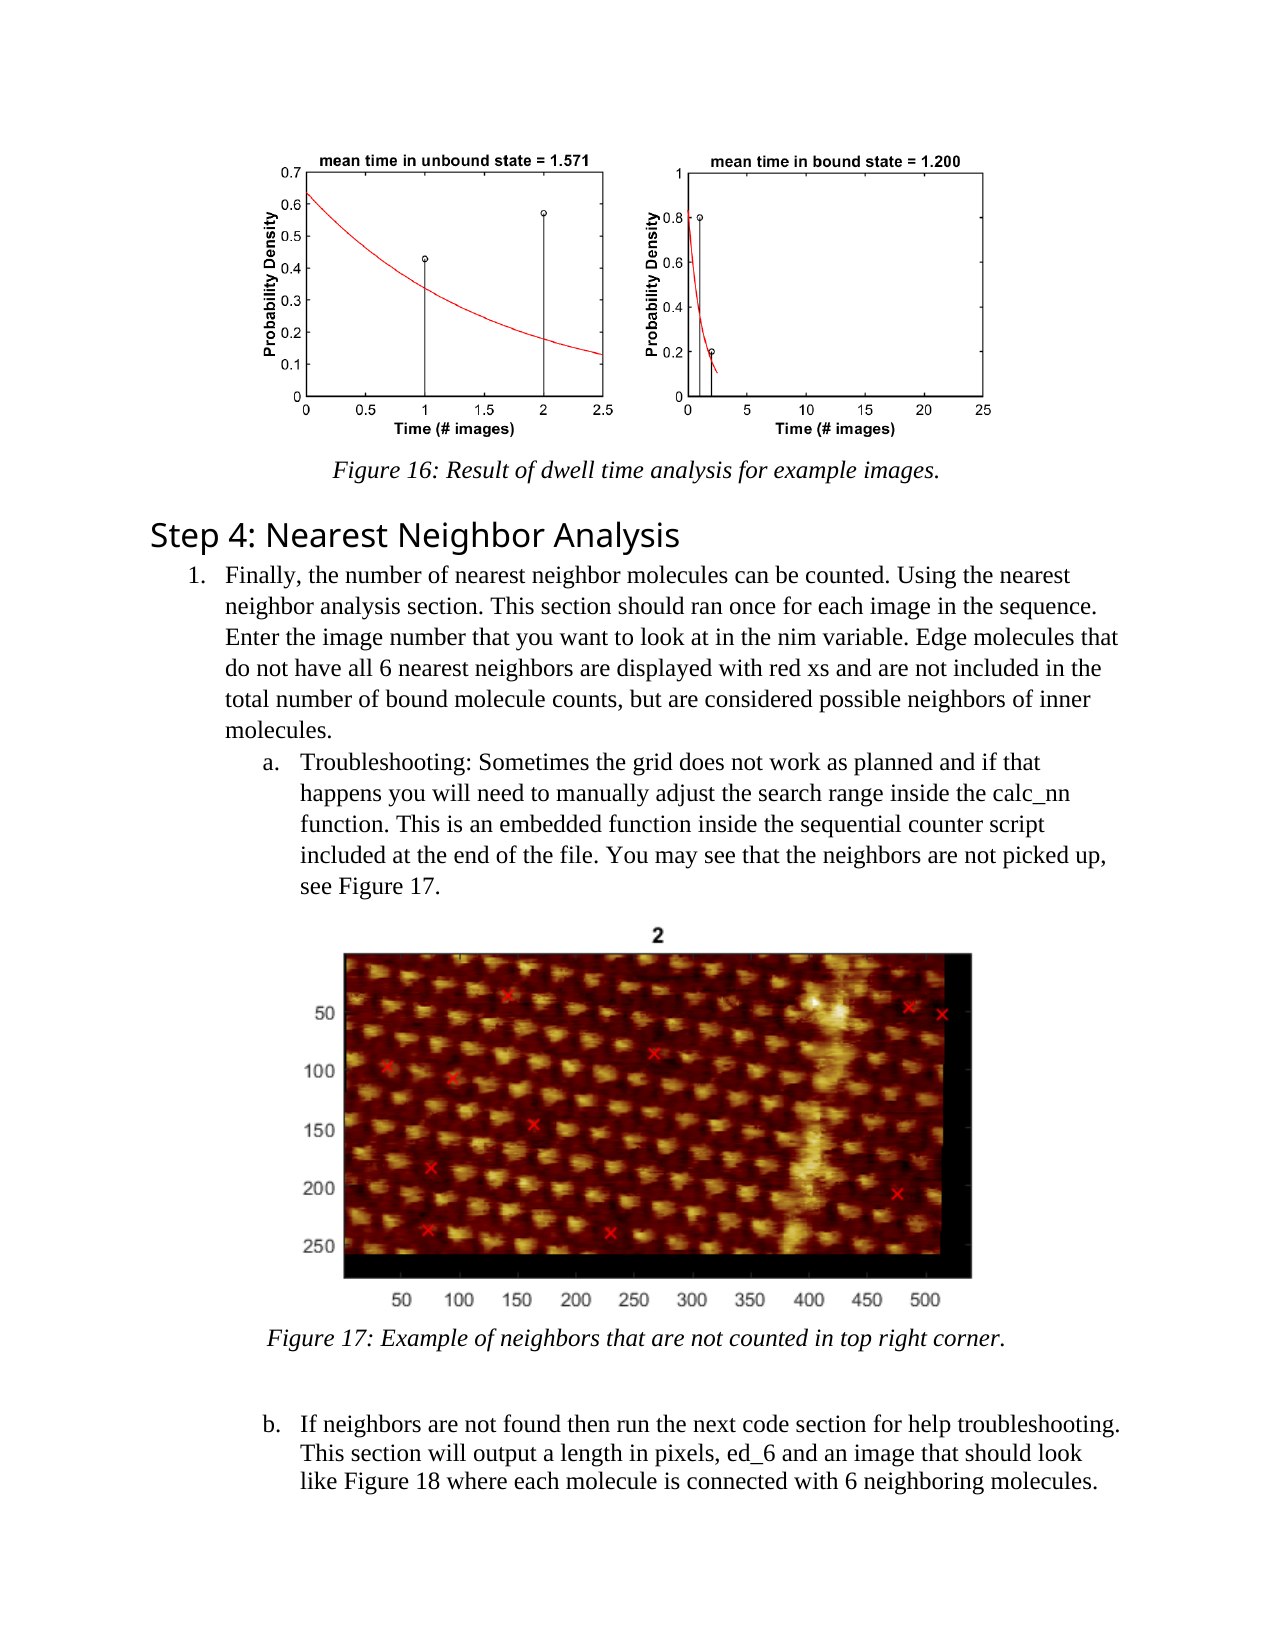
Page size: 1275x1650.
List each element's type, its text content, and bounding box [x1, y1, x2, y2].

subtitle Step 4: Nearest Neighbor Analysis [150, 511, 1125, 557]
picture [301, 918, 974, 1323]
text Figure 16: Result of dwell time analysis for example images. [150, 455, 1125, 484]
picture [256, 150, 1019, 437]
list Troubleshooting: Sometimes the grid does not work as planned and if that happens you will need to manually adjust the search range inside the calc_nn function. This is an embedded function inside the sequential counter script included at the end of the file. You may see that the neighbors are not picked up, see Figure 17. [262, 747, 1125, 899]
text Figure 17: Example of neighbors that are not counted in top right corner. [150, 1323, 1125, 1351]
list Finally, the number of nearest neighbor molecules can be counted. Using the nearest neighbor analysis section. This section should ran once for each image in the sequence. Enter the image number that you want to look at in the nim variable. Edge molecules that do not have all 6 nearest neighbors are displayed with red xs and are not included in the total number of bound molecule counts, but are considered possible neighbors of inner molecules. [187, 560, 1125, 744]
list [262, 1409, 1125, 1495]
